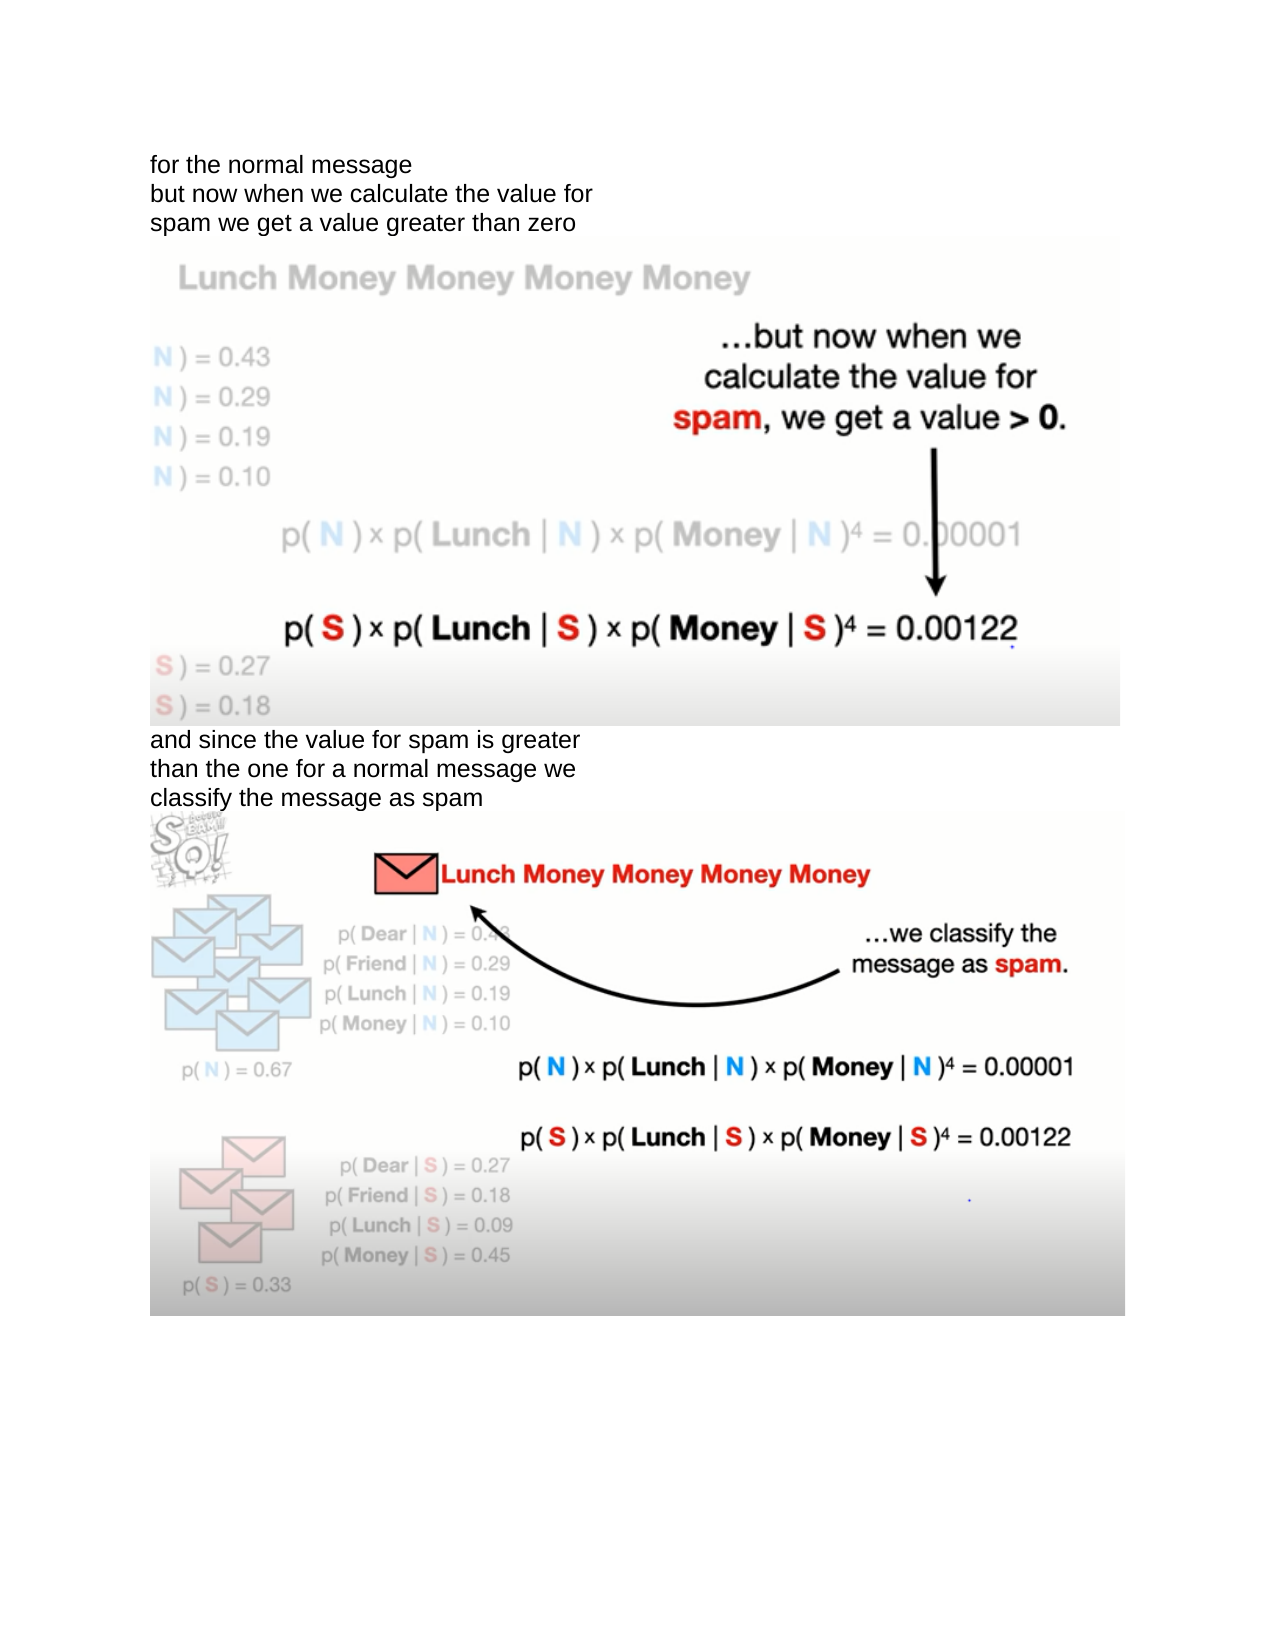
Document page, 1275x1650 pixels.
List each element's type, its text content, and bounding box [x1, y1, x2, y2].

text than the one for a normal message we [150, 754, 1125, 783]
text for the normal message [150, 150, 1125, 179]
text classify the message as spam [150, 783, 1125, 811]
text spam we get a value greater than zero [150, 207, 1125, 236]
text but now when we calculate the value for [150, 179, 1125, 207]
picture [150, 236, 1121, 726]
picture [150, 811, 1125, 1316]
text and since the value for spam is greater [150, 725, 1125, 754]
